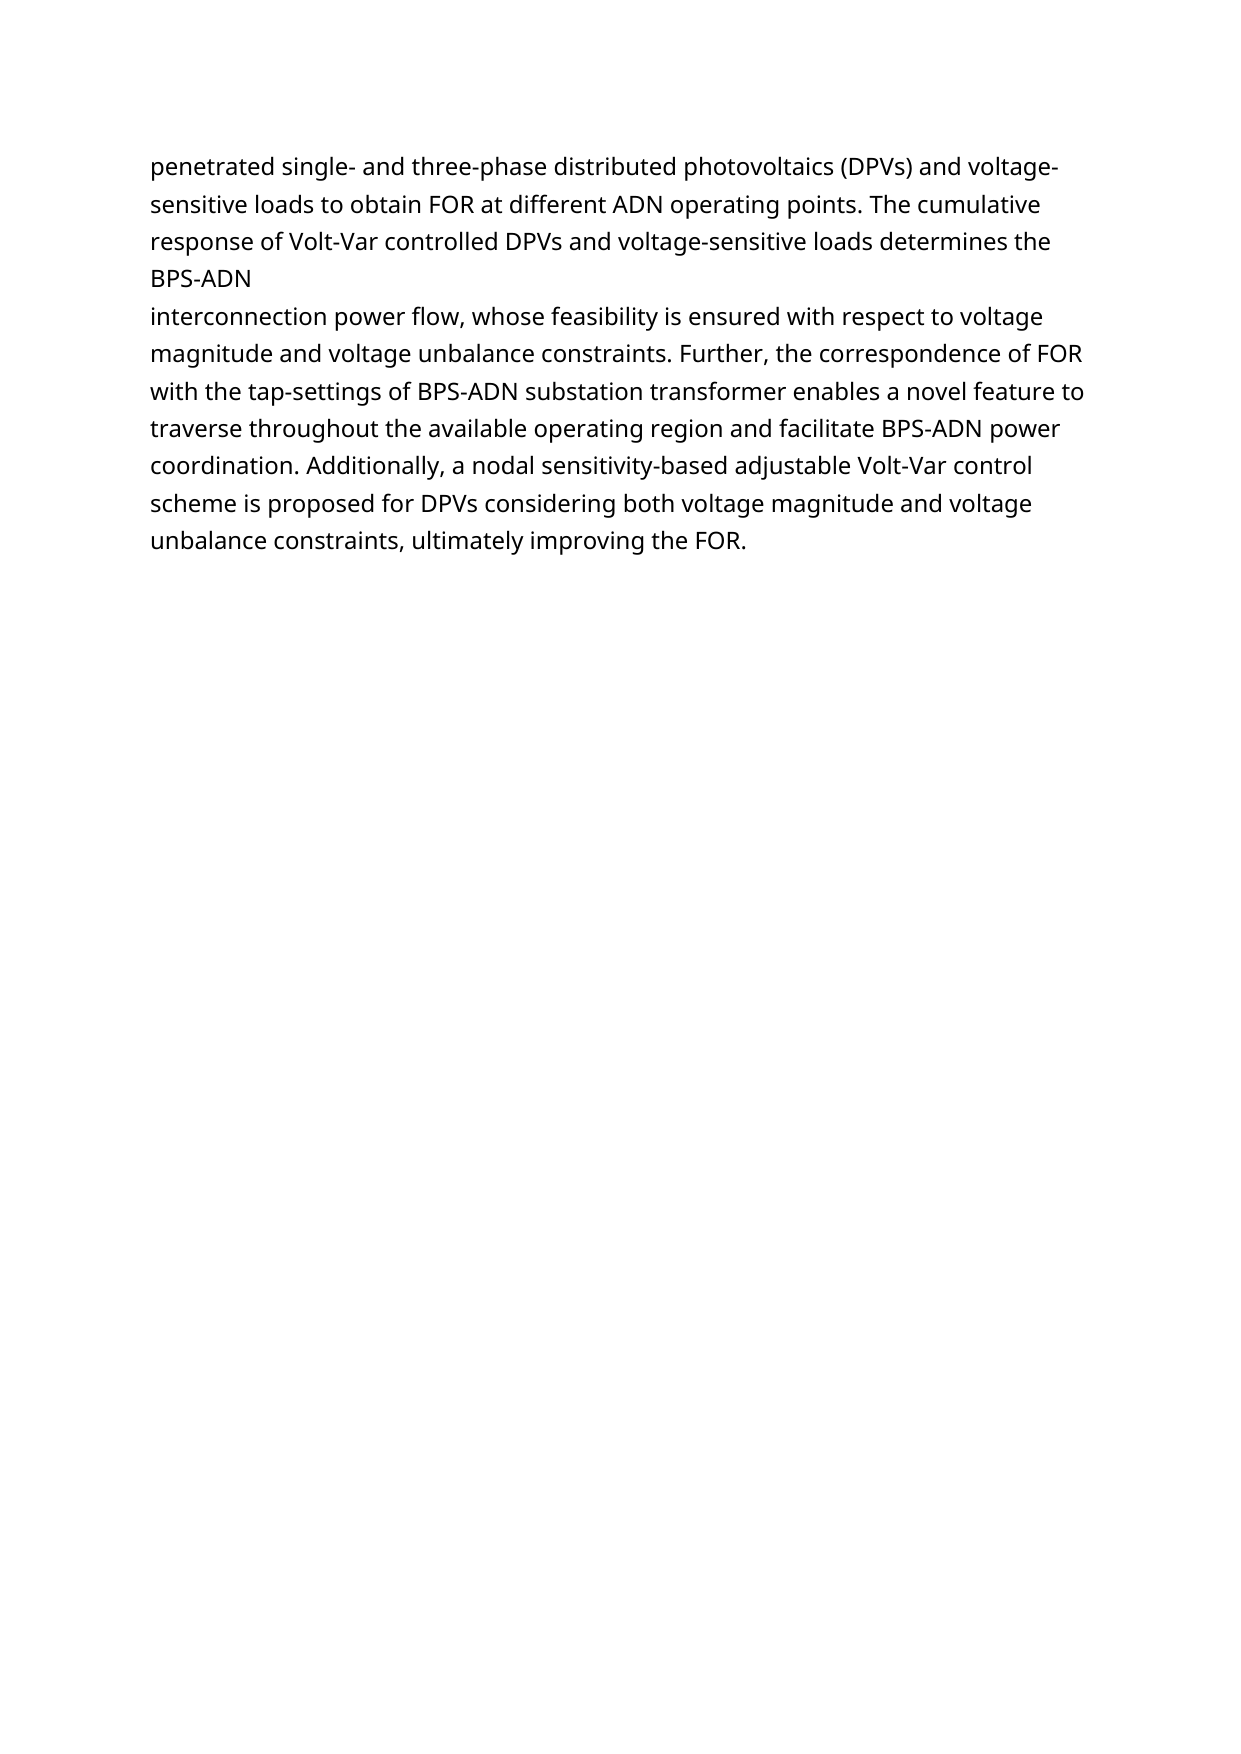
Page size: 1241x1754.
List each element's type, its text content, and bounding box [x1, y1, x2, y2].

text interconnection power flow, whose feasibility is ensured with respect to voltage magnitude and voltage unbalance constraints. Further, the correspondence of FOR with the tap-settings of BPS-ADN substation transformer enables a novel feature to traverse throughout the available operating region and facilitate BPS-ADN power coordination. Additionally, a nodal sensitivity-based adjustable Volt-Var control scheme is proposed for DPVs considering both voltage magnitude and voltage unbalance constraints, ultimately improving the FOR. [150, 299, 1090, 557]
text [150, 150, 1090, 295]
